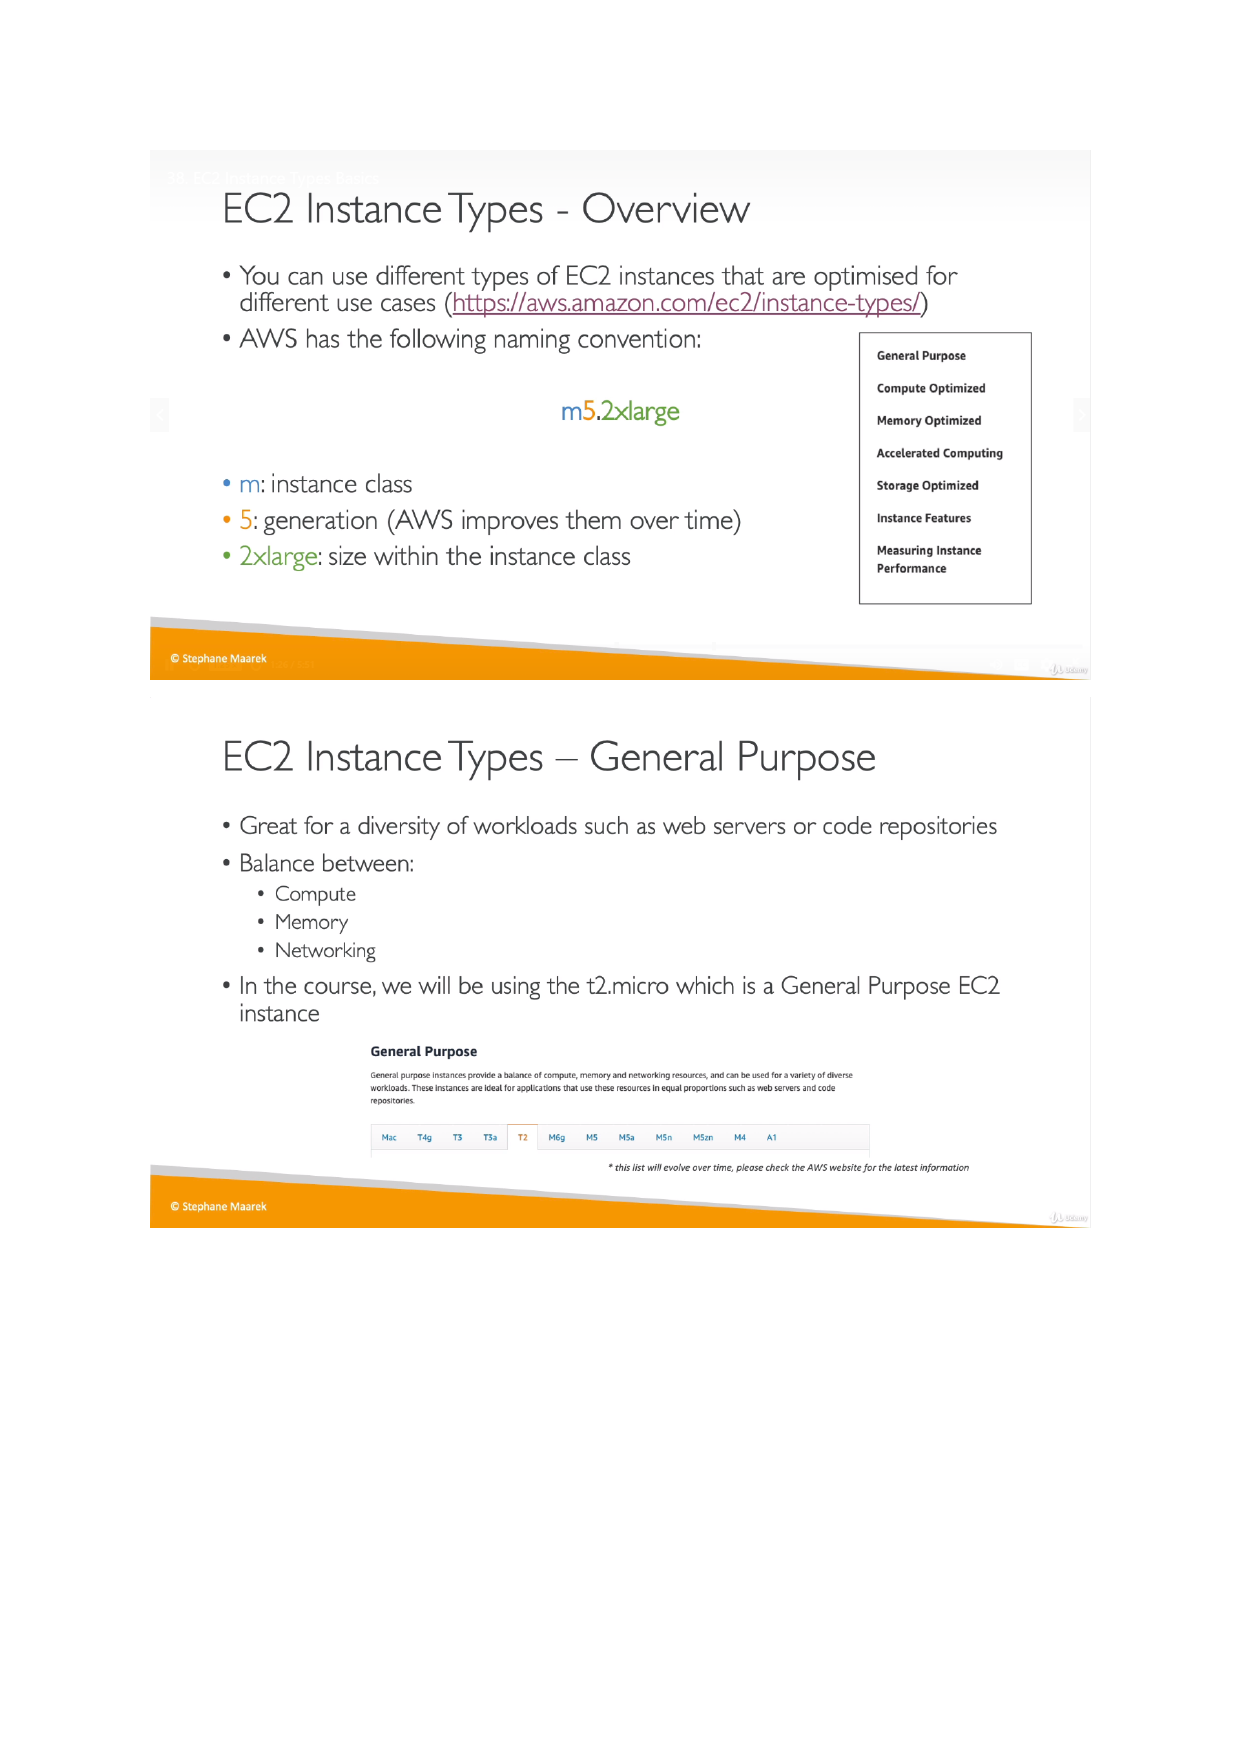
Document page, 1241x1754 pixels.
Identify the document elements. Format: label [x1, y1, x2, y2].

picture [150, 697, 1091, 1228]
picture [150, 150, 1091, 680]
